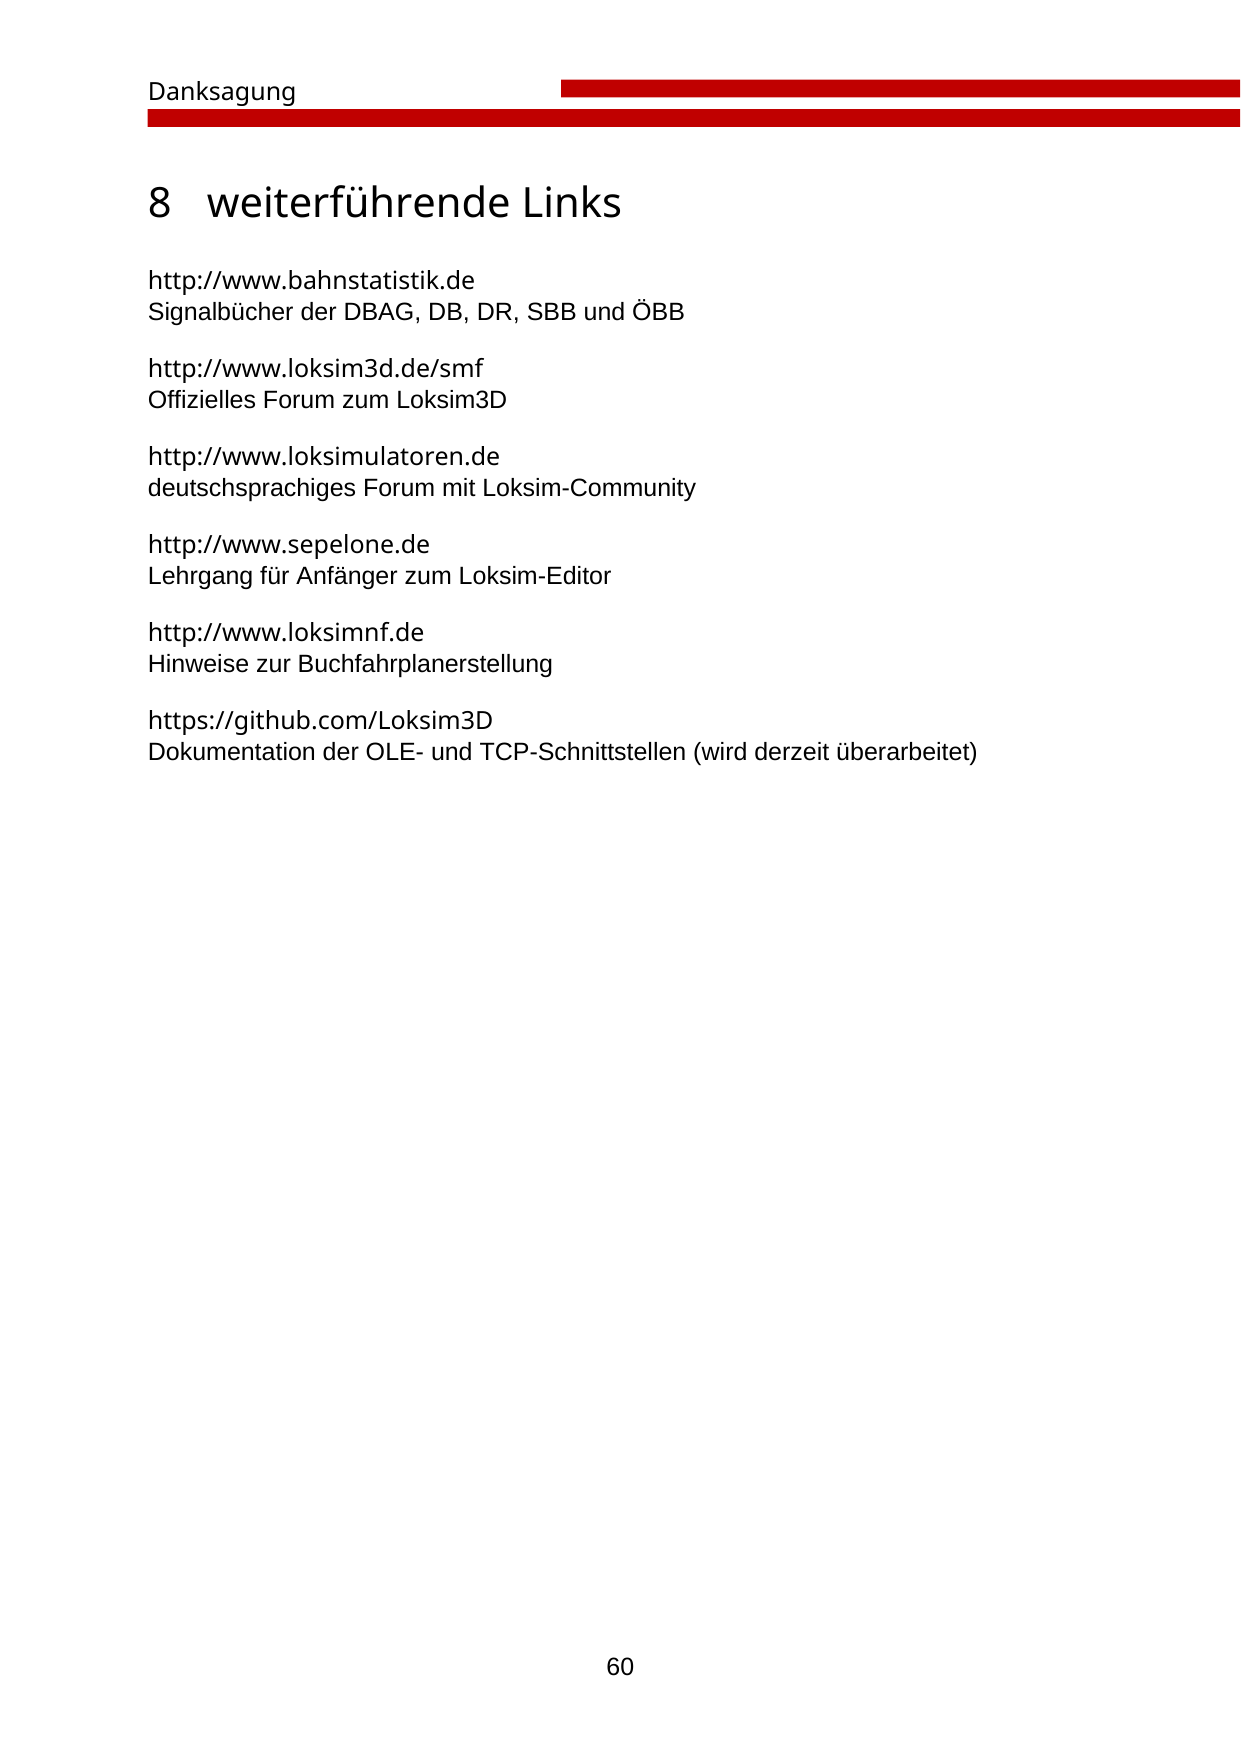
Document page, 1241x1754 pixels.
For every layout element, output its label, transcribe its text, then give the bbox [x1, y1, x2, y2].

text Lehrgang für Anfänger zum Loksim-Editor [148, 561, 1093, 589]
text deutschsprachiges Forum mit Loksim-Community [148, 473, 1093, 501]
subtitle weiterführende Links [148, 173, 1093, 229]
text http://www.loksimnf.de [148, 614, 1093, 648]
text Offizielles Forum zum Loksim3D [148, 385, 1093, 413]
text http://www.bahnstatistik.de [148, 263, 1093, 297]
text http://www.sepelone.de [148, 527, 1093, 561]
text Dokumentation der OLE- und TCP-Schnittstellen (wird derzeit überarbeitet) [148, 736, 1093, 765]
text http://www.loksimulatoren.de [148, 439, 1093, 473]
text http://www.loksim3d.de/smf [148, 351, 1093, 385]
text Signalbücher der DBAG, DB, DR, SBB und ÖBB [148, 297, 1093, 326]
text Hinweise zur Buchfahrplanerstellung [148, 648, 1093, 677]
text https://github.com/Loksim3D [148, 702, 1093, 736]
